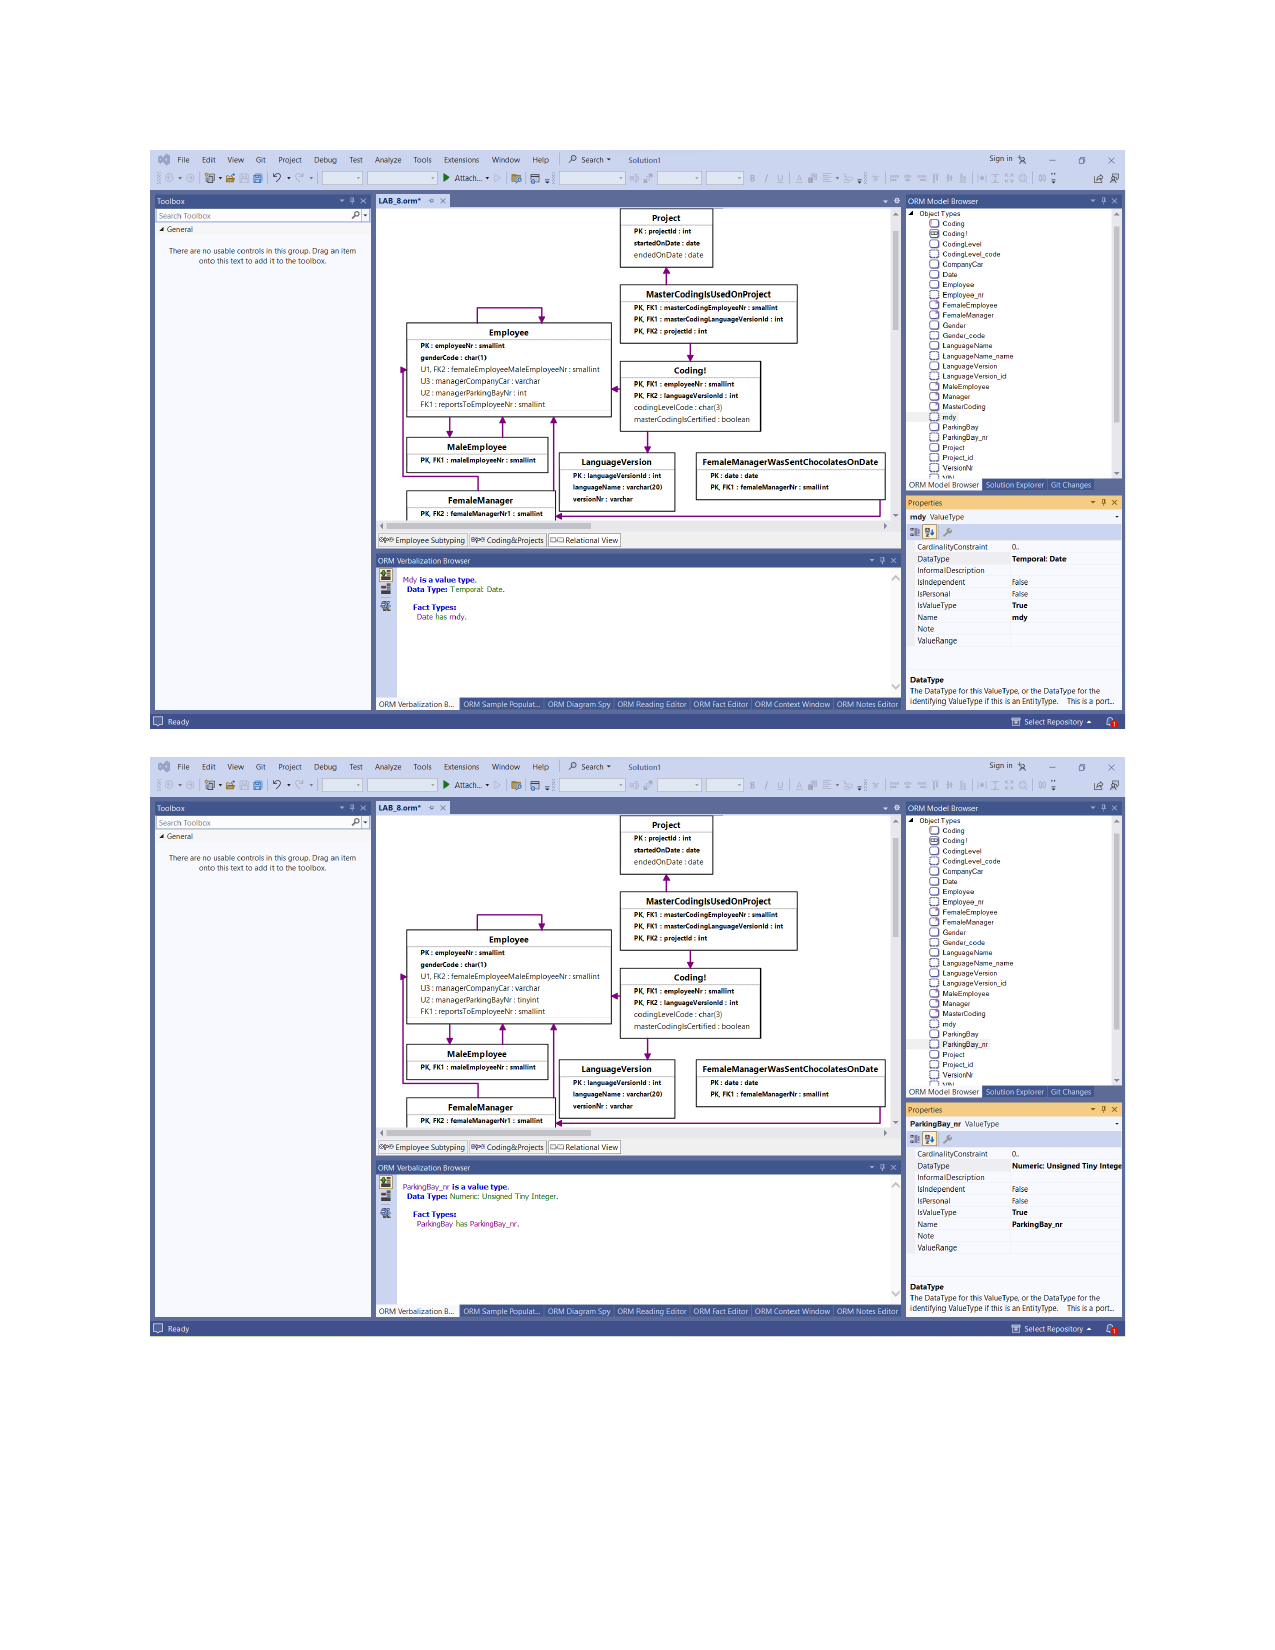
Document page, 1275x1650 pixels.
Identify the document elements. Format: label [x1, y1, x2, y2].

picture [150, 150, 1125, 729]
picture [150, 757, 1125, 1337]
